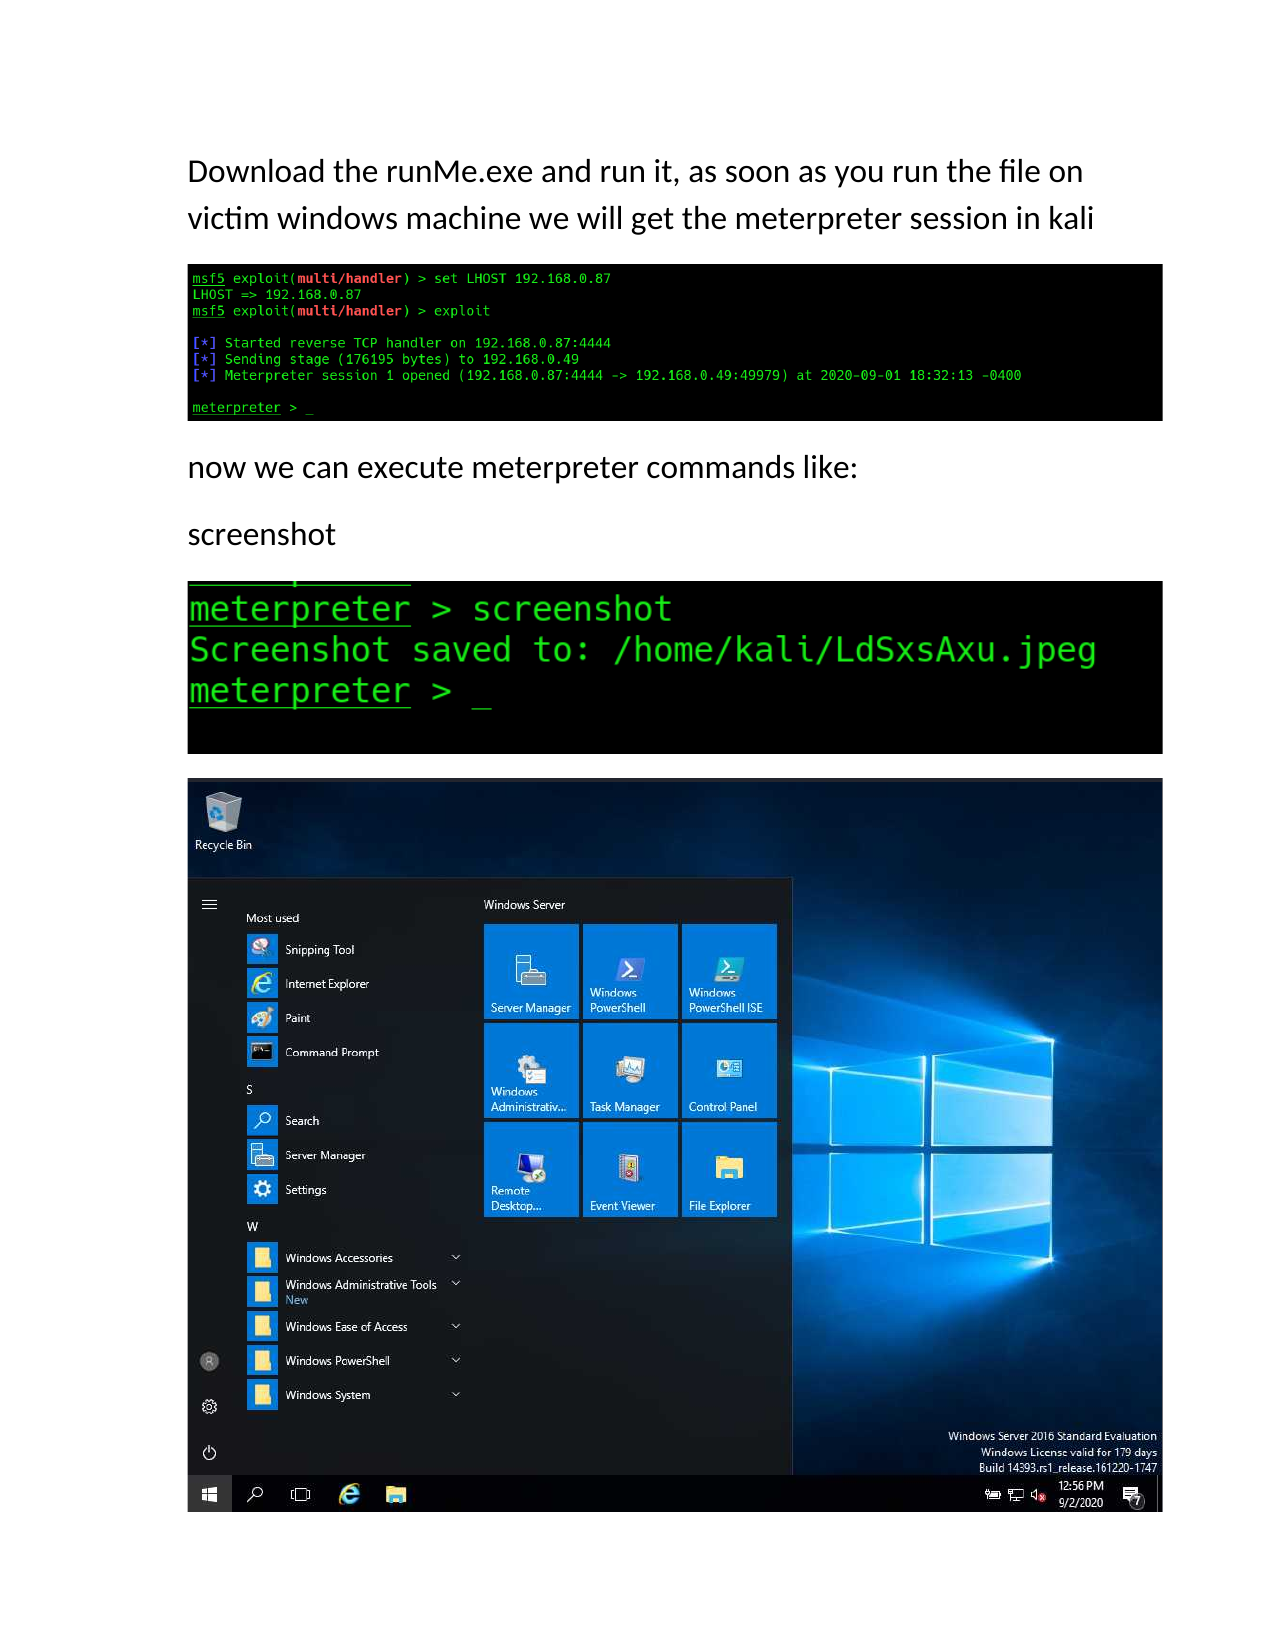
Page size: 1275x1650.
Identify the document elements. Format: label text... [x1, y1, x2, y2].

picture [187, 581, 1163, 754]
text Download the runMe.exe and run it, as soon as you run the file on victim windows machine we will get the meterpreter session in kali [187, 150, 1125, 237]
picture [187, 264, 1163, 421]
text now we can execute meterpreter commands like: [187, 446, 1125, 486]
picture [187, 778, 1163, 1512]
text screenshot [187, 513, 1125, 554]
